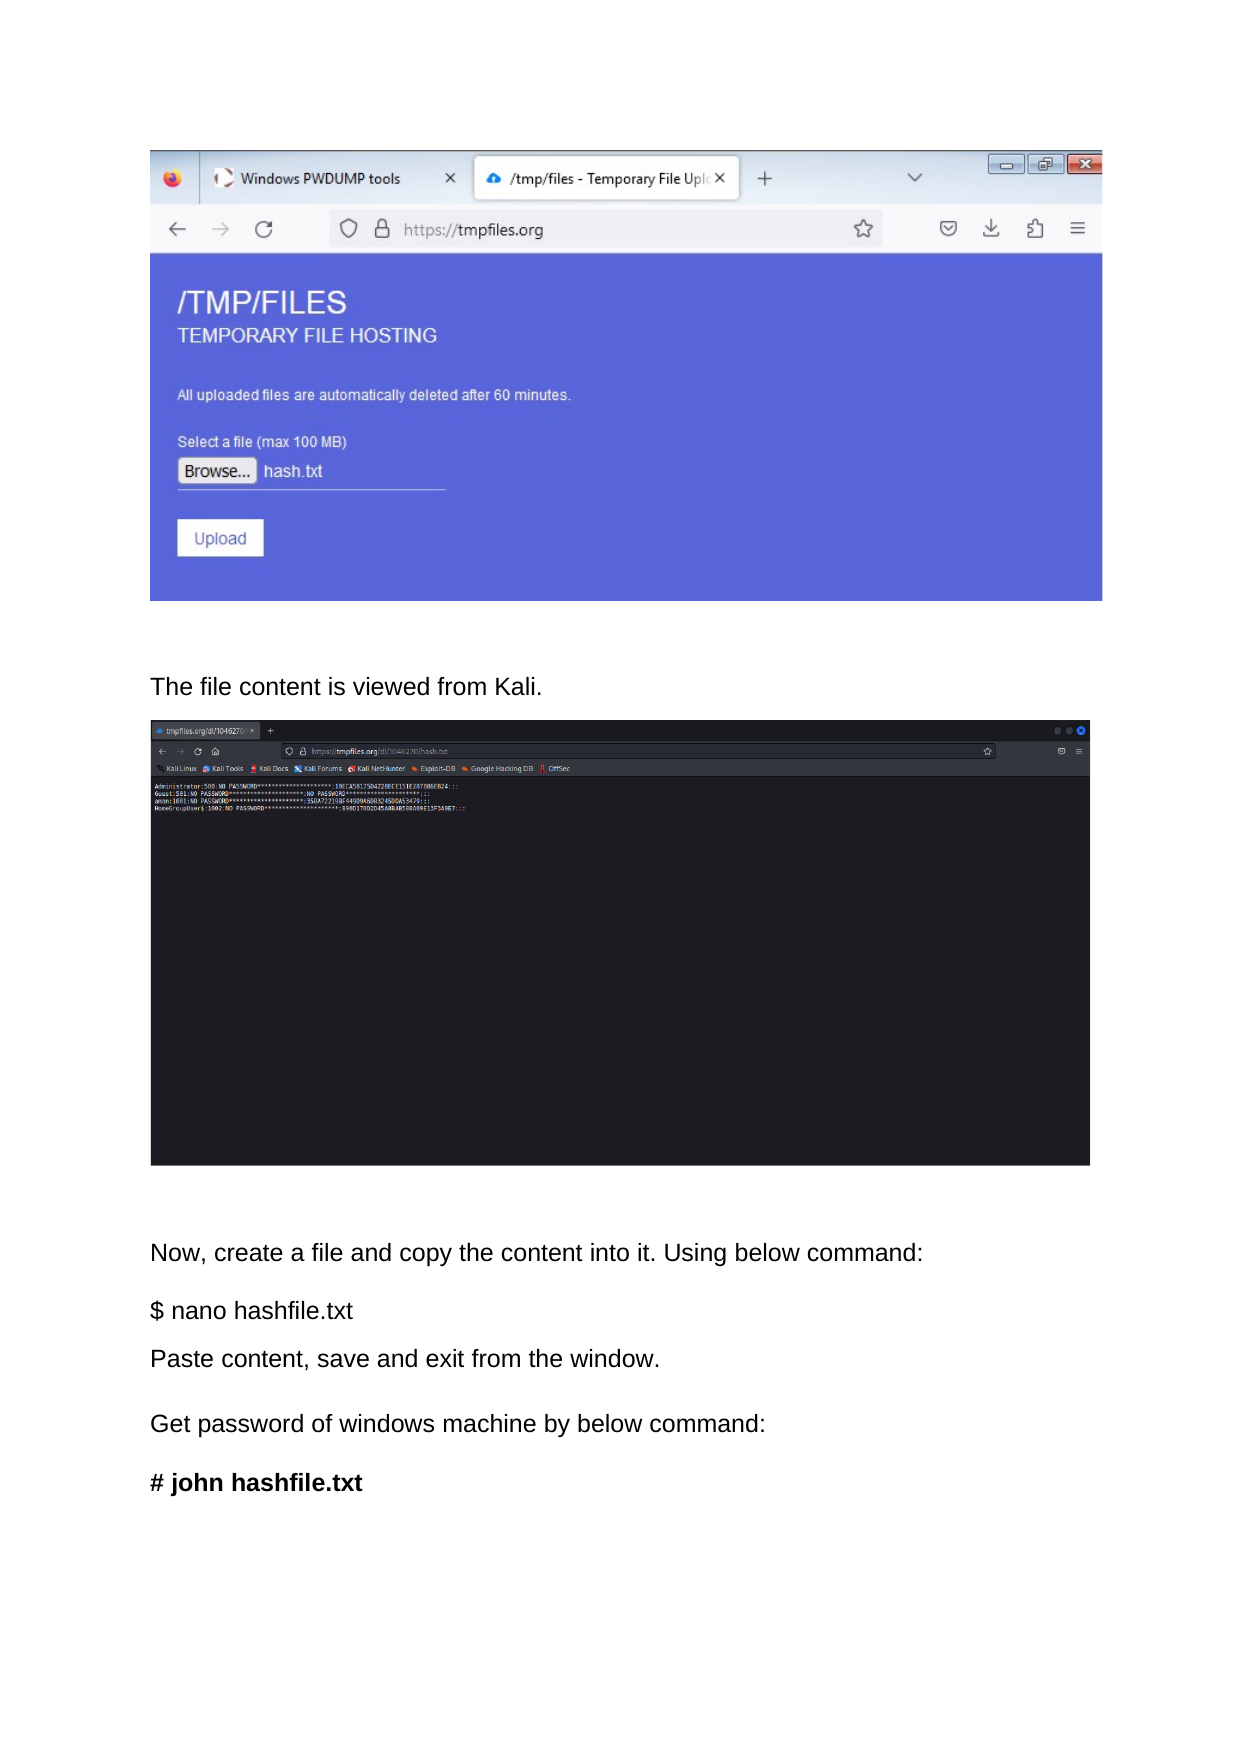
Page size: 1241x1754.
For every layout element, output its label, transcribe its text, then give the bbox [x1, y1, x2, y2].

picture [150, 150, 1103, 601]
subtitle # john hashfile.txt [150, 1468, 1090, 1496]
text Now, create a file and copy the content into it. Using below command: [150, 1238, 1090, 1266]
text Paste content, save and exit from the window. [150, 1343, 1090, 1372]
text Get password of windows machine by below command: [150, 1409, 1090, 1438]
text $ nano hashfile.txt [150, 1296, 1090, 1324]
picture [150, 720, 1091, 1166]
text The file content is viewed from Kali. [150, 672, 1090, 701]
